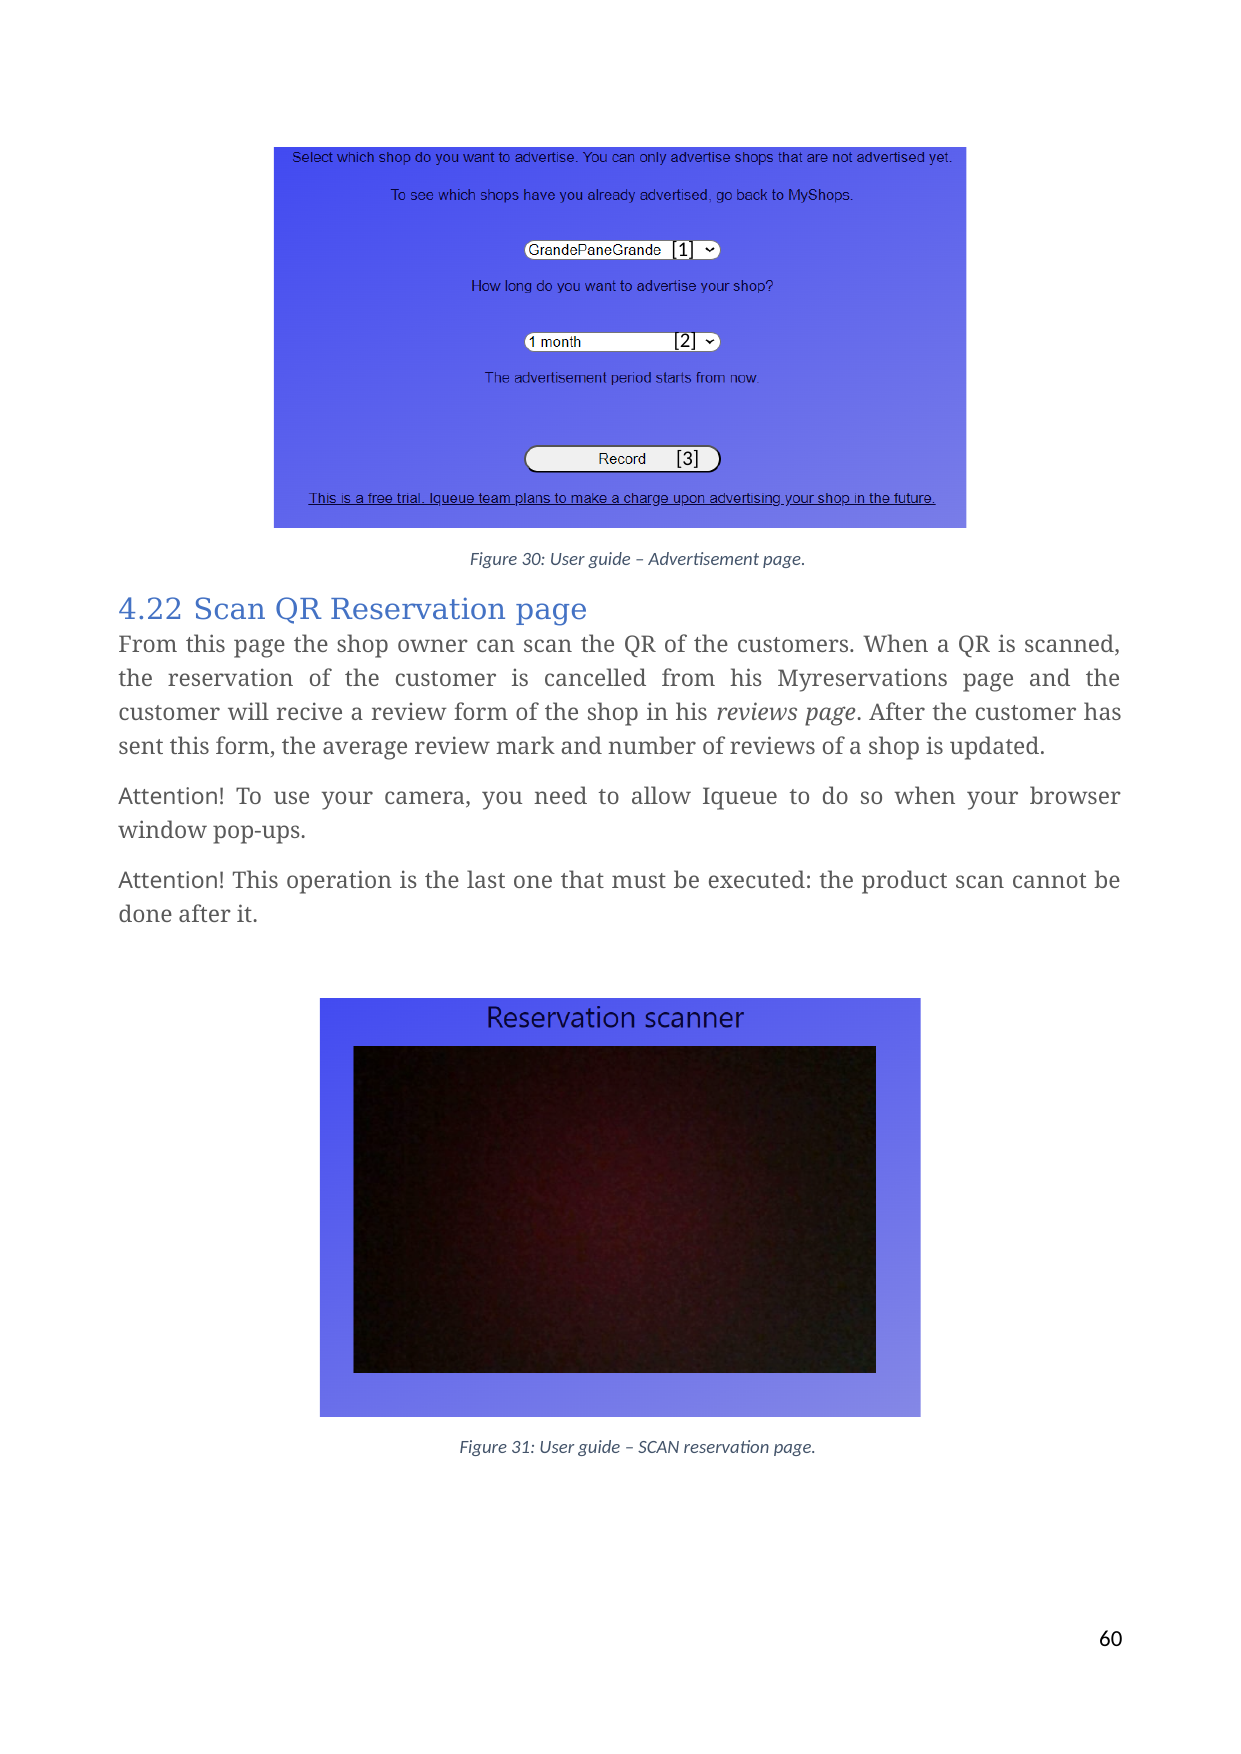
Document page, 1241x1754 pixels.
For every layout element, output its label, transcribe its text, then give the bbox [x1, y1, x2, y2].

subtitle Scan QR Reservation page [118, 591, 1122, 626]
text From this page the shop owner can scan the QR of the customers. When a QR is scanned, the reservation of the customer is cancelled from his Myreservations page and the customer will recive a review form of the shop in his reviews page. After the customer has sent this form, the average review mark and number of reviews of a shop is updated. [118, 628, 1122, 761]
text Attention! To use your camera, you need to allow Iqueue to do so when your browser window pop-ups. [118, 780, 1122, 845]
text Figure 30: User guide – Advertisement page. [156, 547, 1122, 570]
picture [273, 147, 967, 528]
picture [319, 998, 921, 1417]
text Figure 31: User guide – SCAN reservation page. [156, 1435, 1122, 1458]
text Attention! This operation is the last one that must be executed: the product scan cannot be done after it. [118, 864, 1122, 929]
